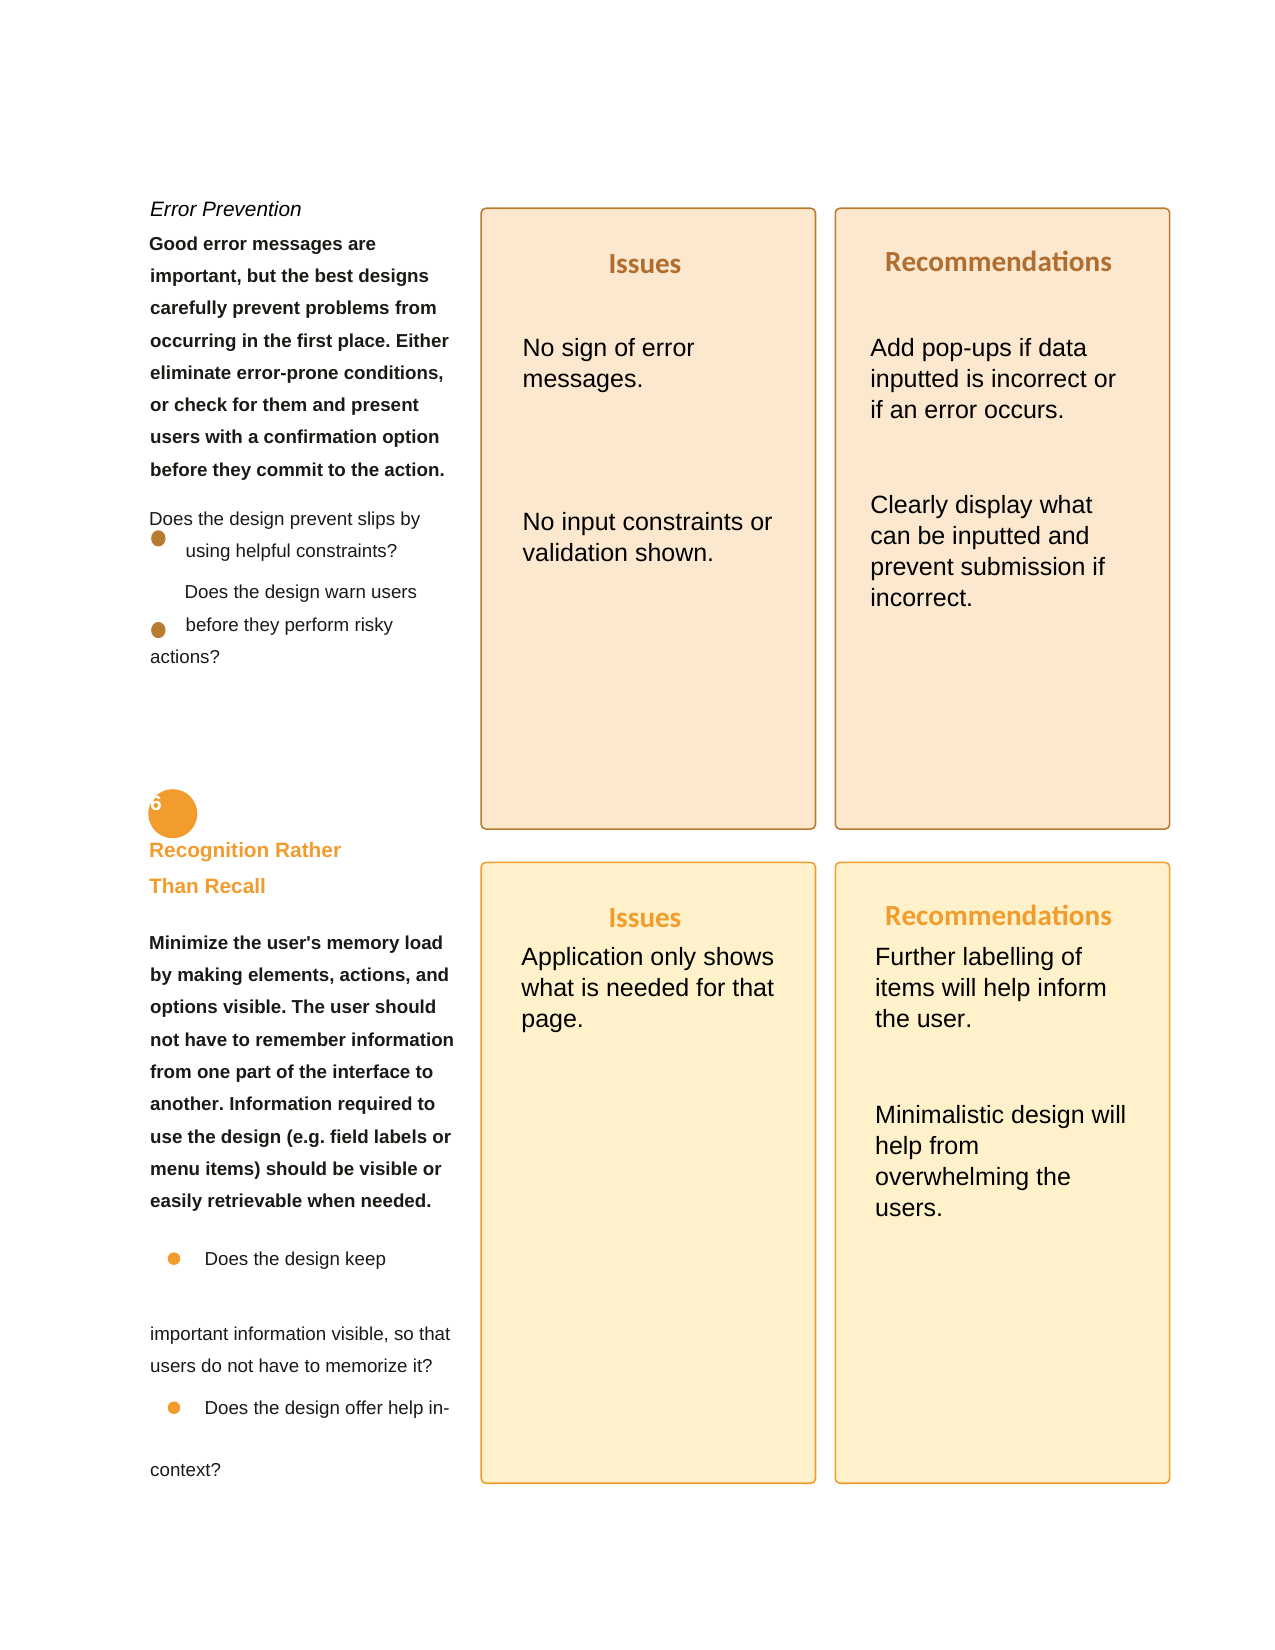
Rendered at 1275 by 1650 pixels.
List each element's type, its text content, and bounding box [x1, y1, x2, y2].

text Does the design prevent slips by using helpful constraints? [149, 507, 1125, 561]
text Does the design offer help in-context? [149, 1396, 1077, 1481]
text Good error messages are important, but the best designs carefully prevent problems from occurring in the first place. Either eliminate error-prone conditions, or check for them and present users with a confirmation option before they commit to the action. [149, 232, 1105, 480]
subtitle Error Prevention [150, 197, 1125, 221]
text Does the design keep important information visible, so that users do not have to memorize it? [149, 1247, 1077, 1376]
text Recognition Rather [149, 838, 1125, 862]
text Minimize the user's memory load by making elements, actions, and options visible. The user should not have to remember information from one part of the interface to another. Information required to use the design (e.g. field labels or menu items) should be visible or easily retrievable when needed. [149, 932, 1125, 1212]
text Does the design warn users before they perform risky actions? [149, 581, 1125, 667]
text Than Recall [149, 874, 1125, 898]
text 6 [150, 791, 1125, 815]
